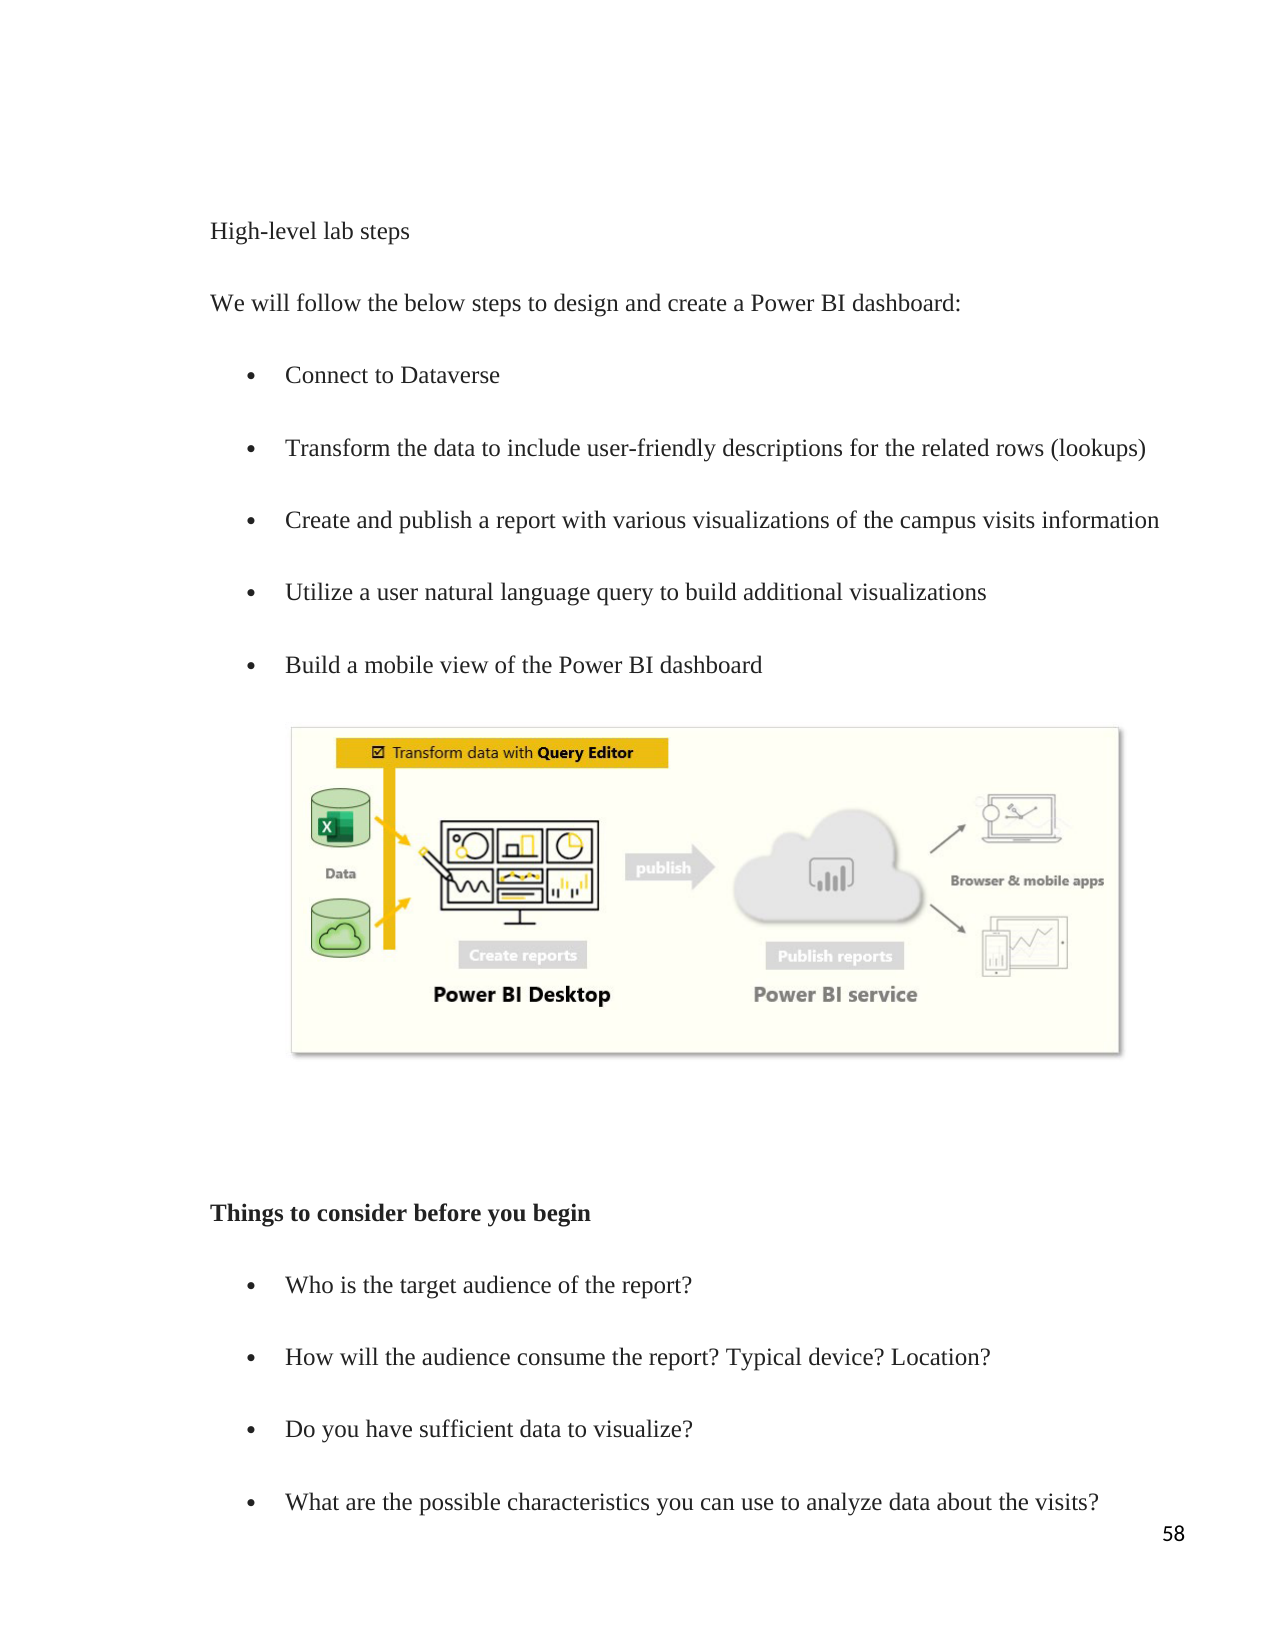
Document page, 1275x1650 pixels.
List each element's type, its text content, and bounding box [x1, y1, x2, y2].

list Connect to Dataverse [247, 361, 1185, 389]
list Who is the target audience of the report? [247, 1270, 1185, 1299]
subtitle High-level lab steps [210, 216, 1185, 245]
list Utilize a user natural language query to build additional visualizations [247, 577, 1185, 606]
text We will follow the below steps to design and create a Power BI dashboard: [210, 288, 1185, 317]
list What are the possible characteristics you can use to analyze data about the visits? [247, 1487, 1185, 1516]
list Create and publish a report with various visualizations of the campus visits information [247, 505, 1185, 534]
list How will the audience consume the report? Typical device? Location? [247, 1342, 1185, 1371]
list Transform the data to include user-friendly descriptions for the related rows (lookups) [247, 433, 1185, 462]
list Do you have sufficient data to visualize? [247, 1414, 1185, 1443]
subtitle Things to consider before you begin [210, 1198, 1185, 1226]
list Build a mobile view of the Power BI dashboard [247, 650, 1185, 678]
